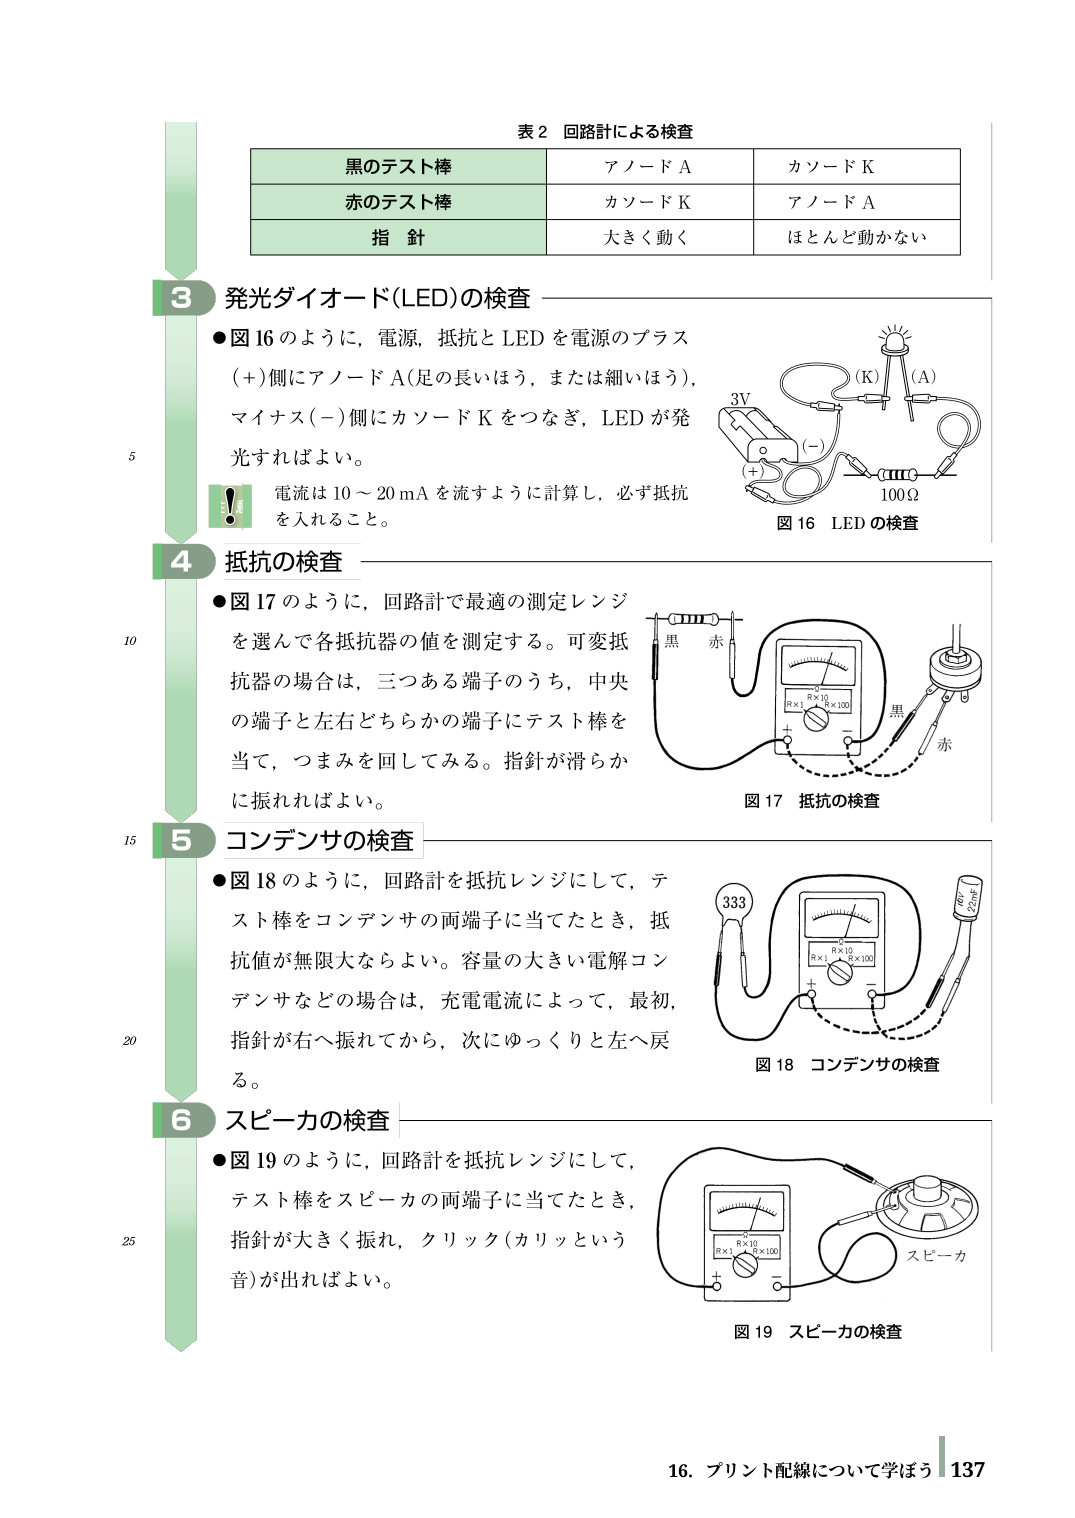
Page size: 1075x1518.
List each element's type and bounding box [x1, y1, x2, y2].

picture [121, 121, 993, 1352]
